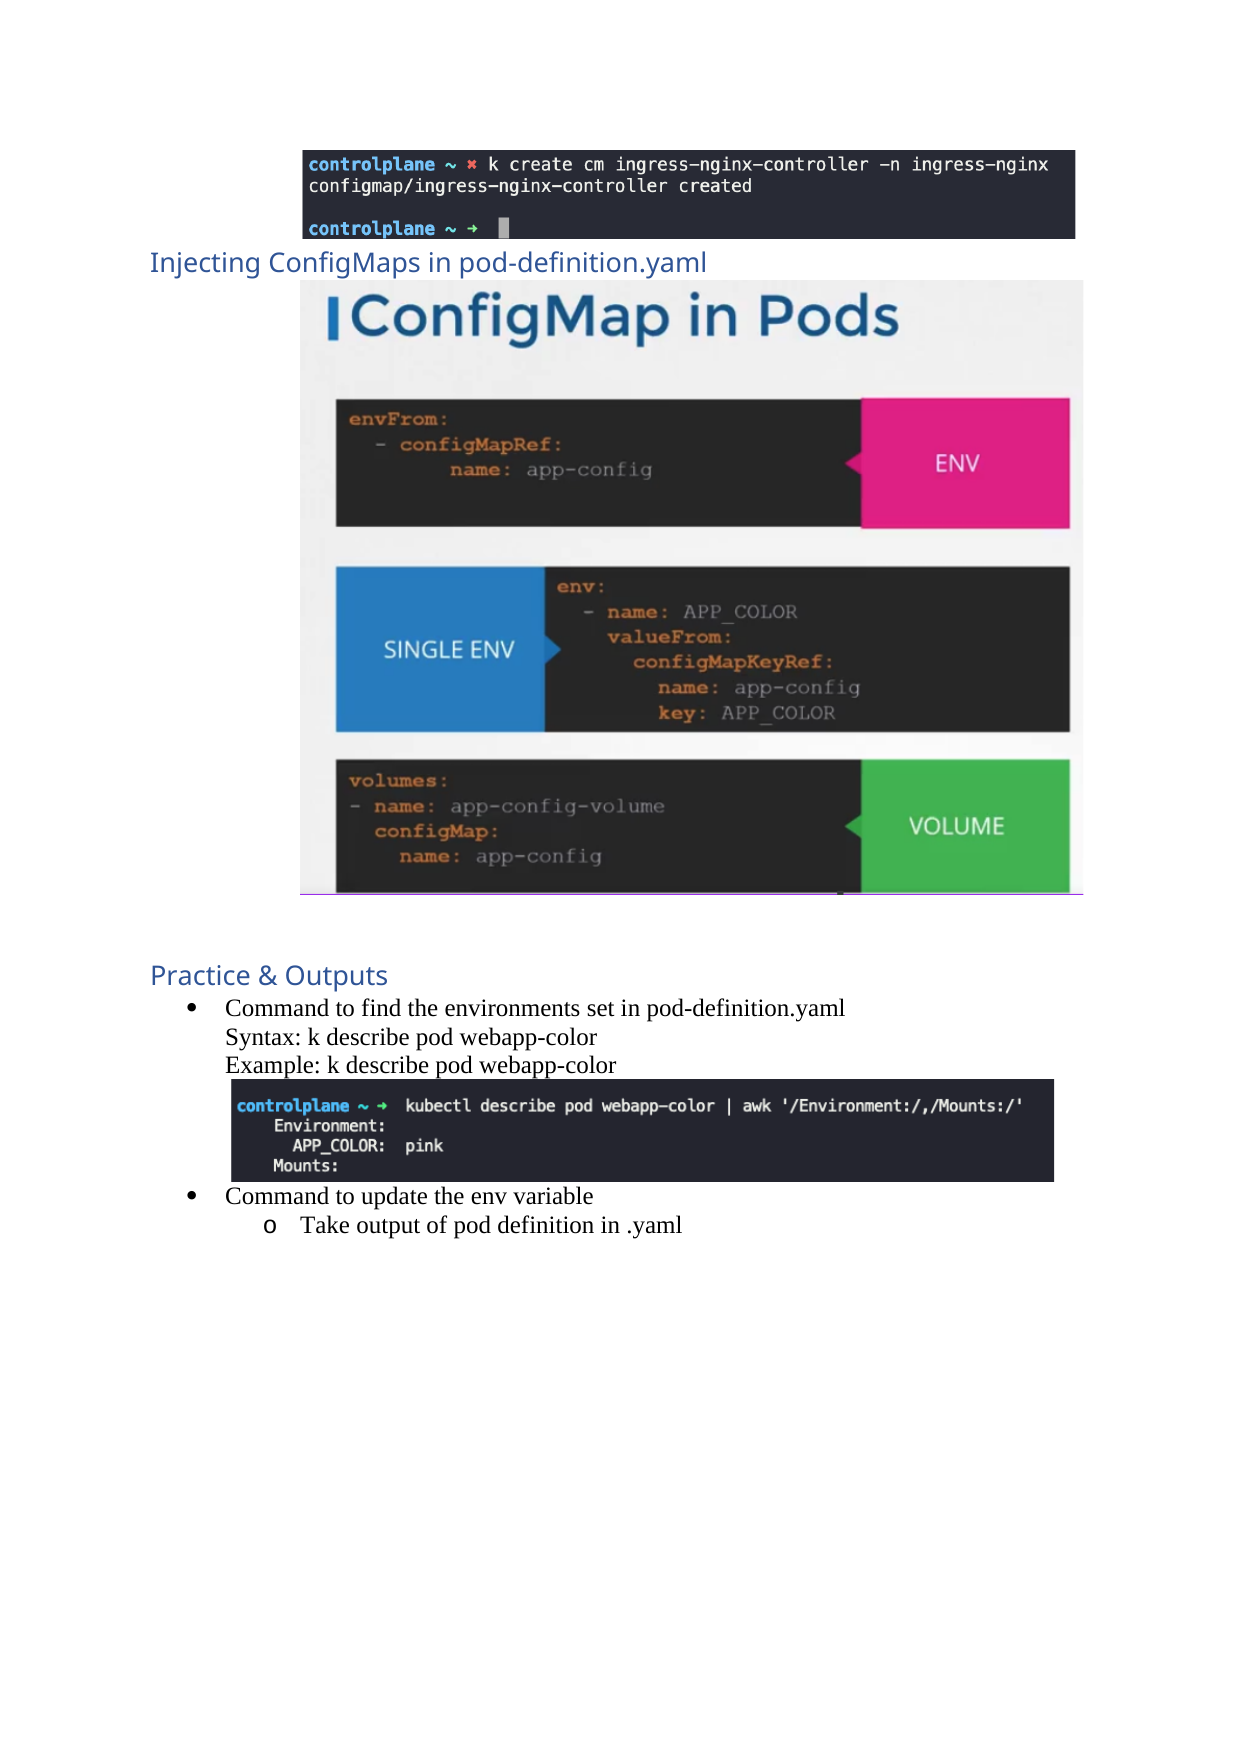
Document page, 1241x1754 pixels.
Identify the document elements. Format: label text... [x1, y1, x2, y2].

picture [300, 280, 1084, 895]
list Take output of pod definition in .yaml [262, 1210, 1090, 1241]
list Command to update the env variable [187, 1181, 1090, 1210]
picture [225, 1079, 1055, 1182]
picture [300, 150, 1076, 239]
subtitle Practice & Outputs [150, 956, 1090, 993]
subtitle Injecting ConfigMaps in pod-definition.yaml [150, 243, 1090, 280]
